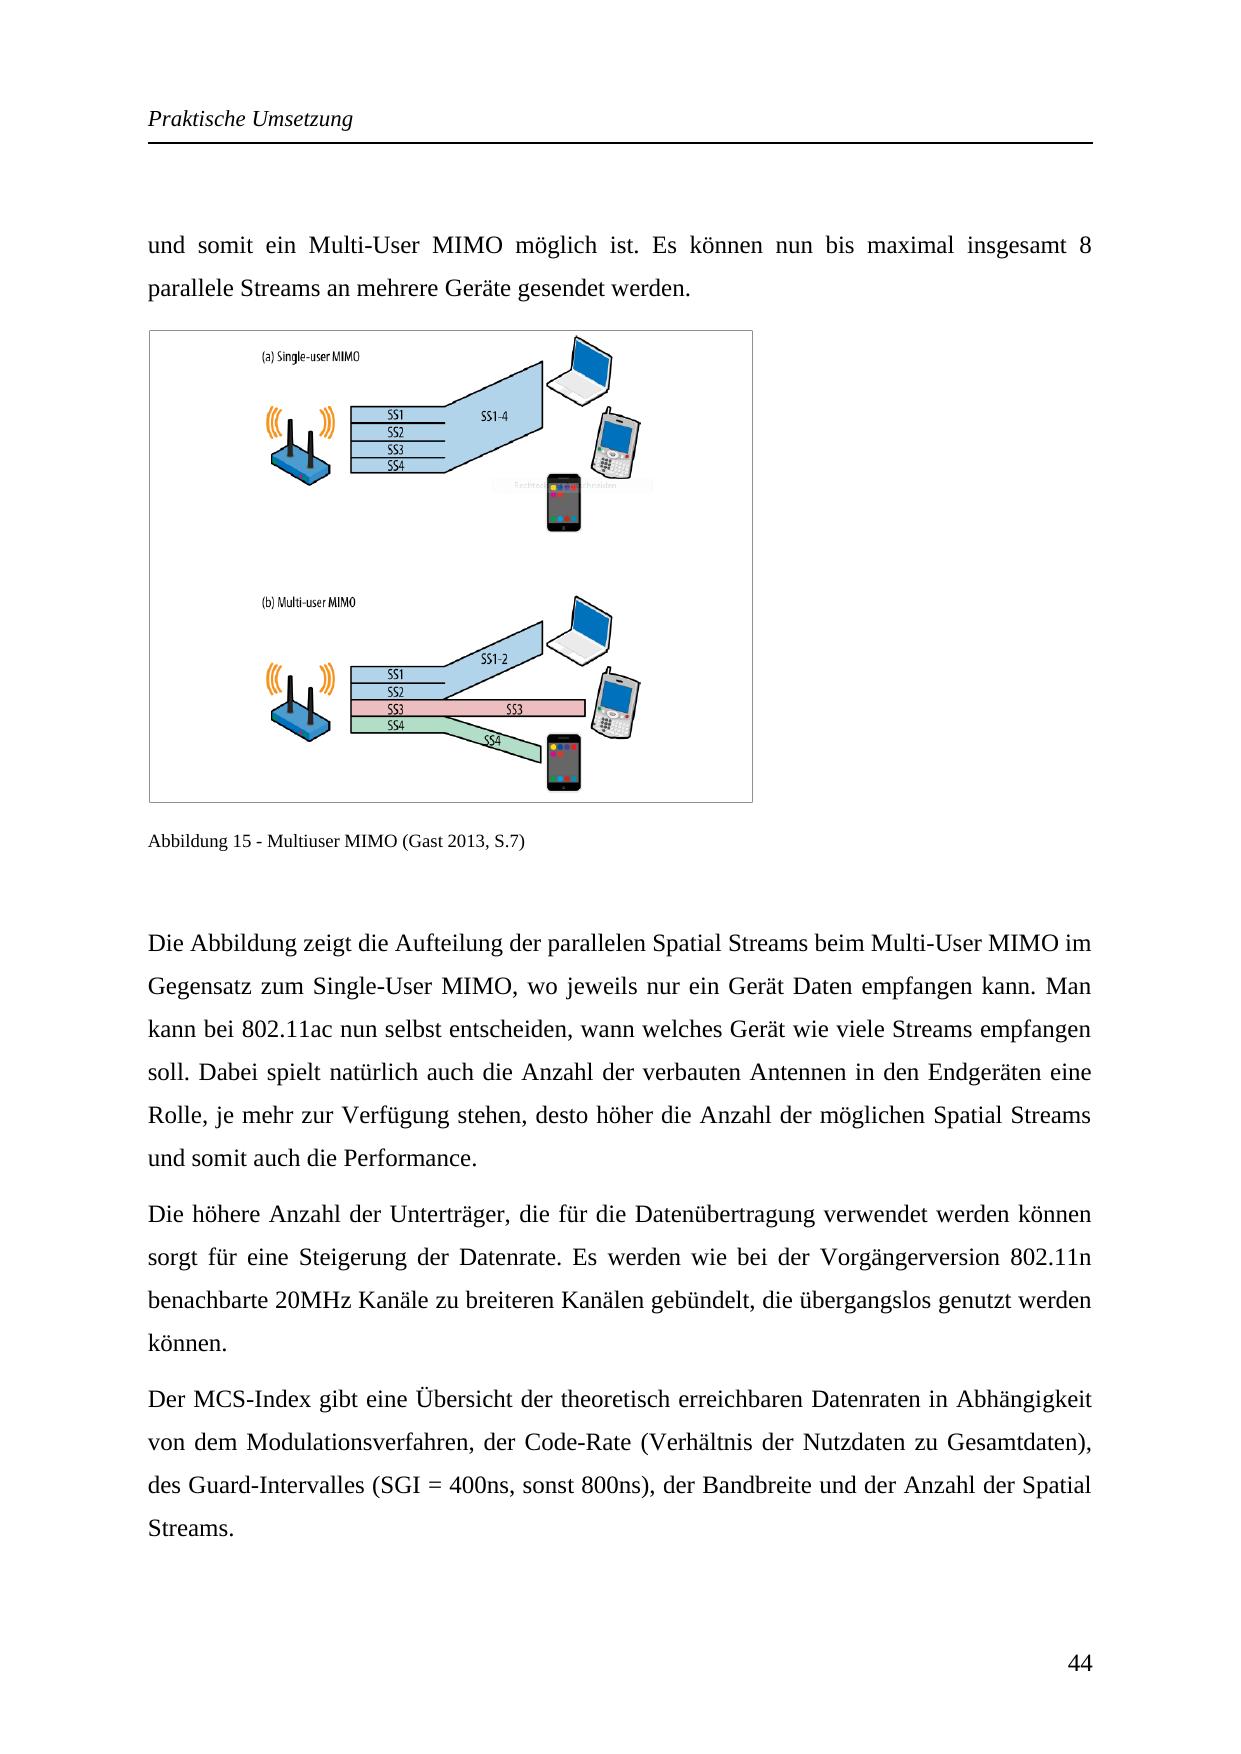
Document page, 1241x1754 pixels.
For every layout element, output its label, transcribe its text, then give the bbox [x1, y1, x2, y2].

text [148, 230, 1093, 302]
text Die Abbildung zeigt die Aufteilung der parallelen Spatial Streams beim Multi-User MIMO im Gegensatz zum Single-User MIMO, wo jeweils nur ein Gerät Daten empfangen kann. Man kann bei 802.11ac nun selbst entscheiden, wann welches Gerät wie viele Streams empfangen soll. Dabei spielt natürlich auch die Anzahl der verbauten Antennen in den Endgeräten eine Rolle, je mehr zur Verfügung stehen, desto höher die Anzahl der möglichen Spatial Streams und somit auch die Performance. [148, 928, 1093, 1172]
picture [147, 328, 755, 805]
text Die höhere Anzahl der Unterträger, die für die Datenübertragung verwendet werden können sorgt für eine Steigerung der Datenrate. Es werden wie bei der Vorgängerversion 802.11n benachbarte 20MHz Kanäle zu breiteren Kanälen gebündelt, die übergangslos genutzt werden können. [148, 1199, 1093, 1357]
text Der MCS-Index gibt eine Übersicht der theoretisch erreichbaren Datenraten in Abhängigkeit von dem Modulationsverfahren, der Code-Rate (Verhältnis der Nutzdaten zu Gesamtdaten), des Guard-Intervalles (SGI = 400ns, sonst 800ns), der Bandbreite und der Anzahl der Spatial Streams. [148, 1384, 1093, 1542]
text Abbildung 15 - Multiuser MIMO (Gast 2013, S.7) [148, 830, 1093, 851]
